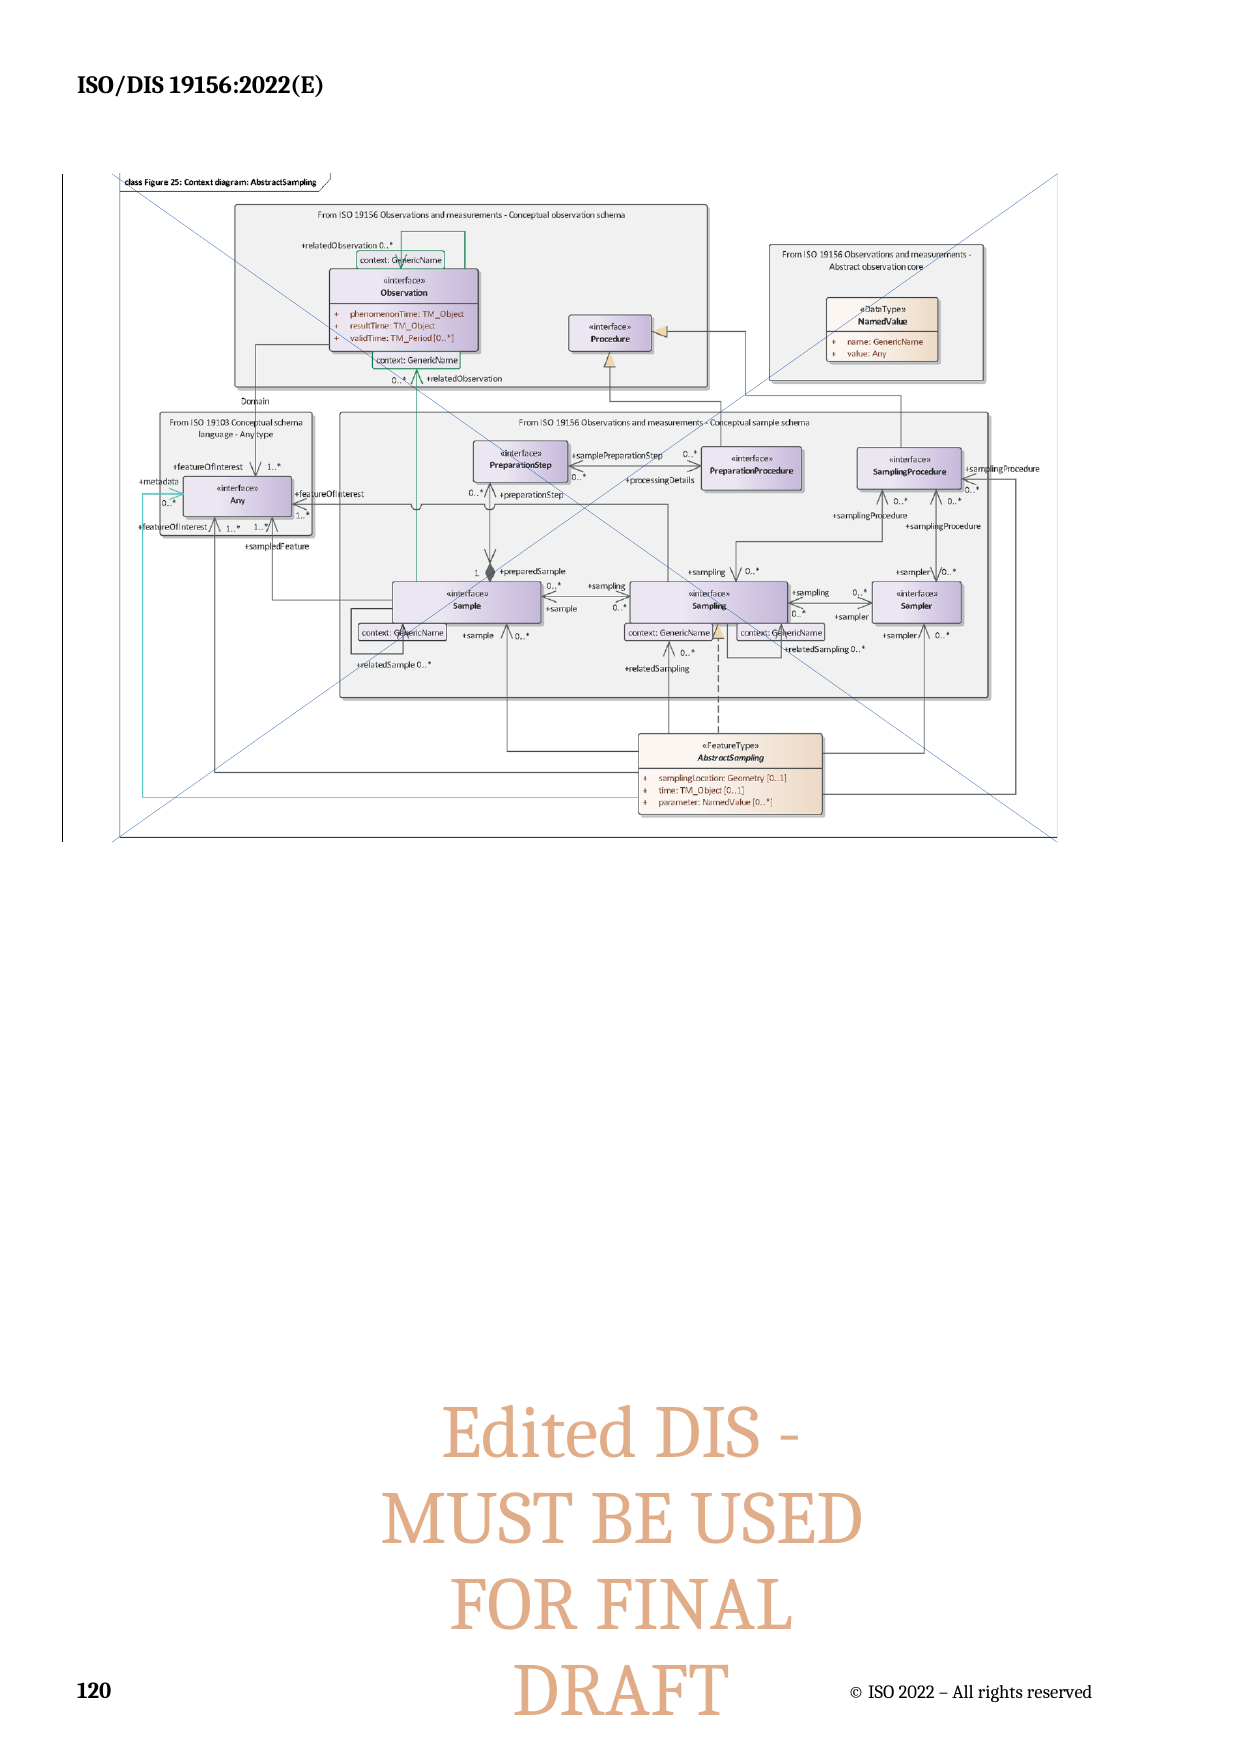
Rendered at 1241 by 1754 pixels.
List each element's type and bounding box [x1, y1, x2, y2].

picture [113, 509, 1056, 843]
picture [111, 175, 583, 842]
picture [113, 173, 1056, 507]
picture [587, 175, 1058, 841]
